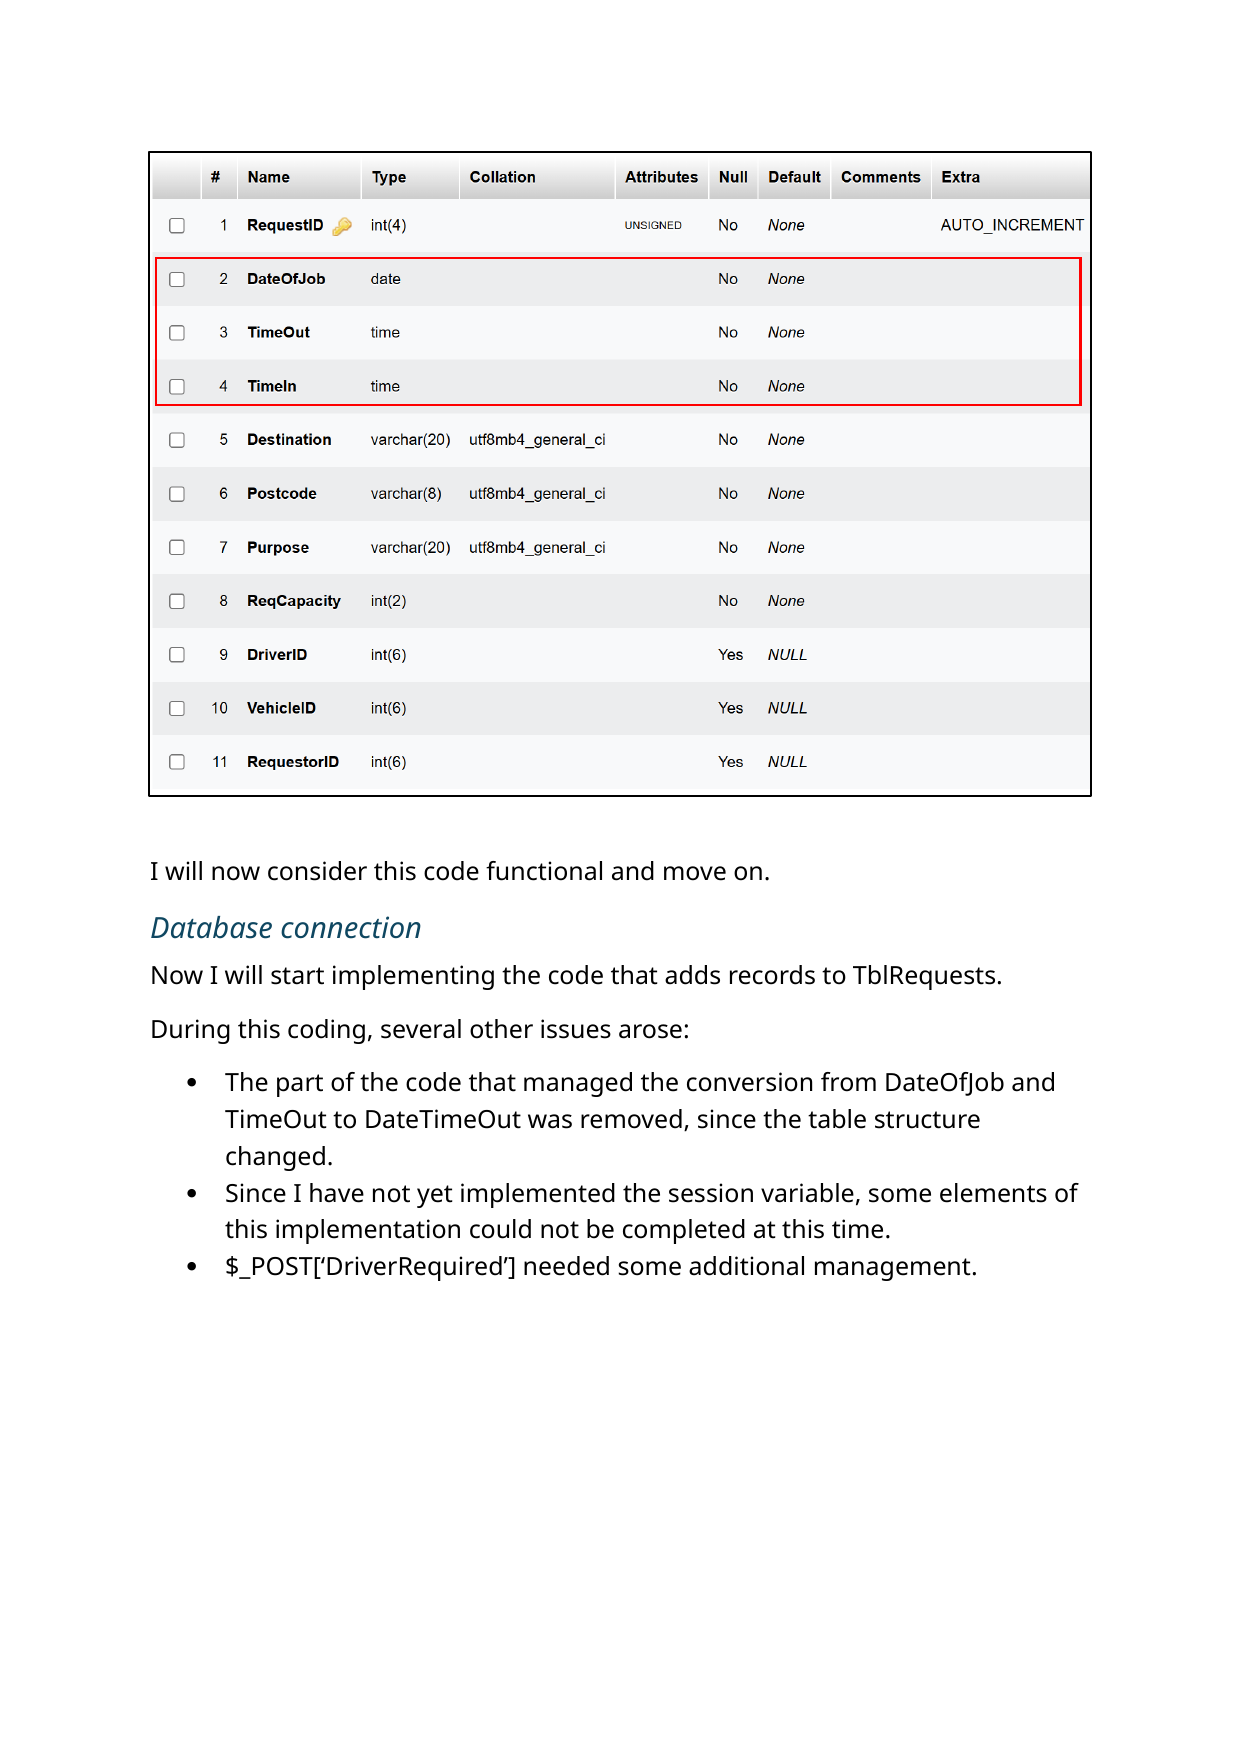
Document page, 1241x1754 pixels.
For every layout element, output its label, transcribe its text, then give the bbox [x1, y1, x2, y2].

list $_POST[‘DriverRequired’] needed some additional management. [187, 1249, 1090, 1283]
text During this coding, several other issues arose: [150, 1011, 1090, 1046]
text I will now consider this code functional and move on. [150, 853, 1090, 887]
picture [150, 153, 1090, 795]
list The part of the code that managed the conversion from DateOfJob and TimeOut to DateTimeOut was removed, since the table structure changed. [187, 1065, 1090, 1172]
subtitle Database connection [150, 907, 1090, 947]
text Now I will start implementing the code that adds records to TblRequests. [150, 958, 1090, 992]
list Since I have not yet implemented the session variable, some elements of this implementation could not be completed at this time. [187, 1175, 1090, 1246]
